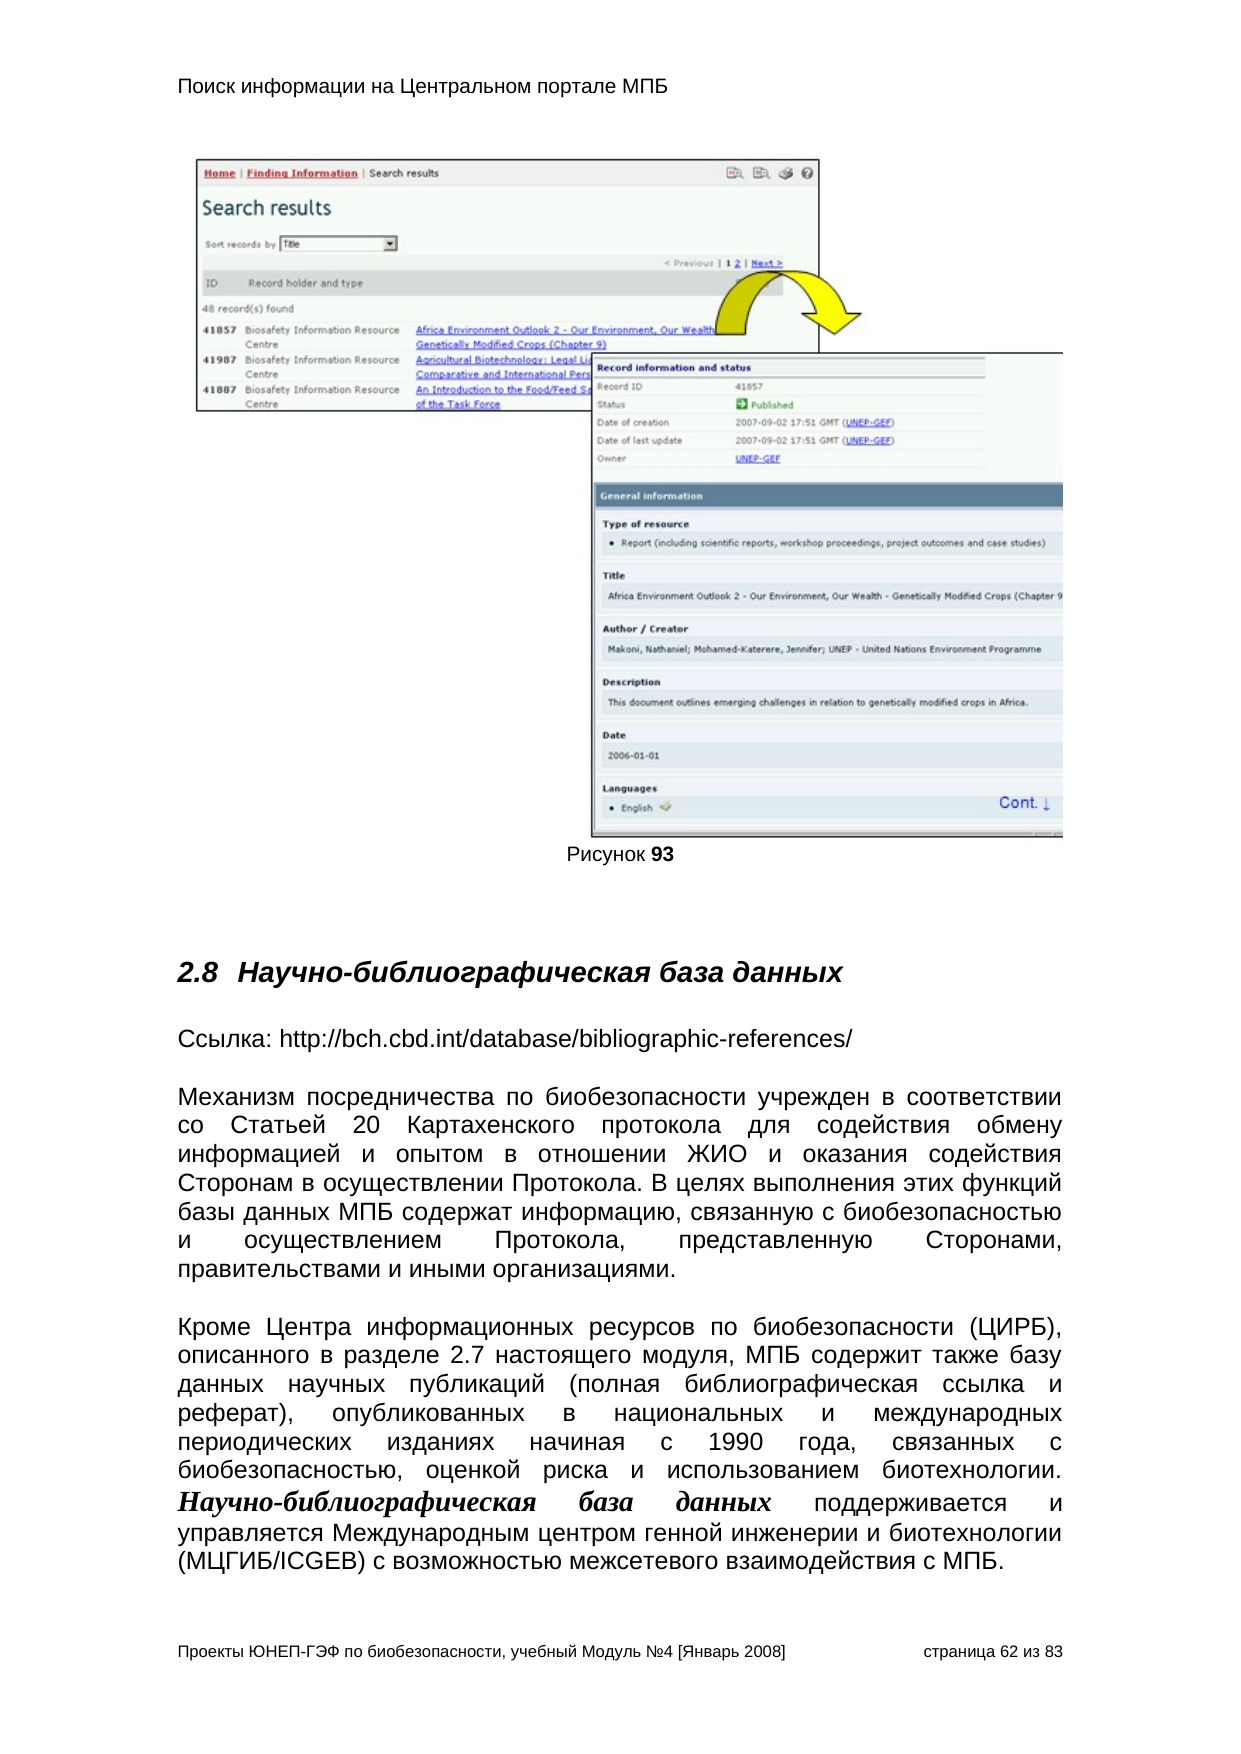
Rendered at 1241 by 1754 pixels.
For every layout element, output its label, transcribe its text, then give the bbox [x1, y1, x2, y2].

text Ссылка: http://bch.cbd.int/database/bibliographic-references/ [177, 1024, 1063, 1053]
text Механизм посредничества по биобезопасности учрежден в соответствии со Статьей 20 Картахенского протокола для содействия обмену информацией и опытом в отношении ЖИО и оказания содействия Сторонам в осуществлении Протокола. В целях выполнения этих функций базы данных МПБ содержат информацию, связанную с биобезопасностью и осуществлением Протокола, представленную Сторонами, правительствами и иными организациями. [177, 1082, 1063, 1283]
list Научно-библиографическая база данных [177, 956, 1063, 989]
text Кроме Центра информационных ресурсов по биобезопасности (ЦИРБ), описанного в разделе 2.7 настоящего модуля, МПБ содержит также базу данных научных публикаций (полная библиографическая ссылка и реферат), опубликованных в национальных и международных периодических изданиях начиная с 1990 года, связанных с биобезопасностью, оценкой риска и использованием биотехнологии. Научно-библиографическая база данных поддерживается и управляется Международным центром генной инженерии и биотехнологии (МЦГИБ/ICGEB) с возможностью межсетевого взаимодействия с МПБ. [177, 1312, 1063, 1575]
picture [192, 155, 1064, 842]
